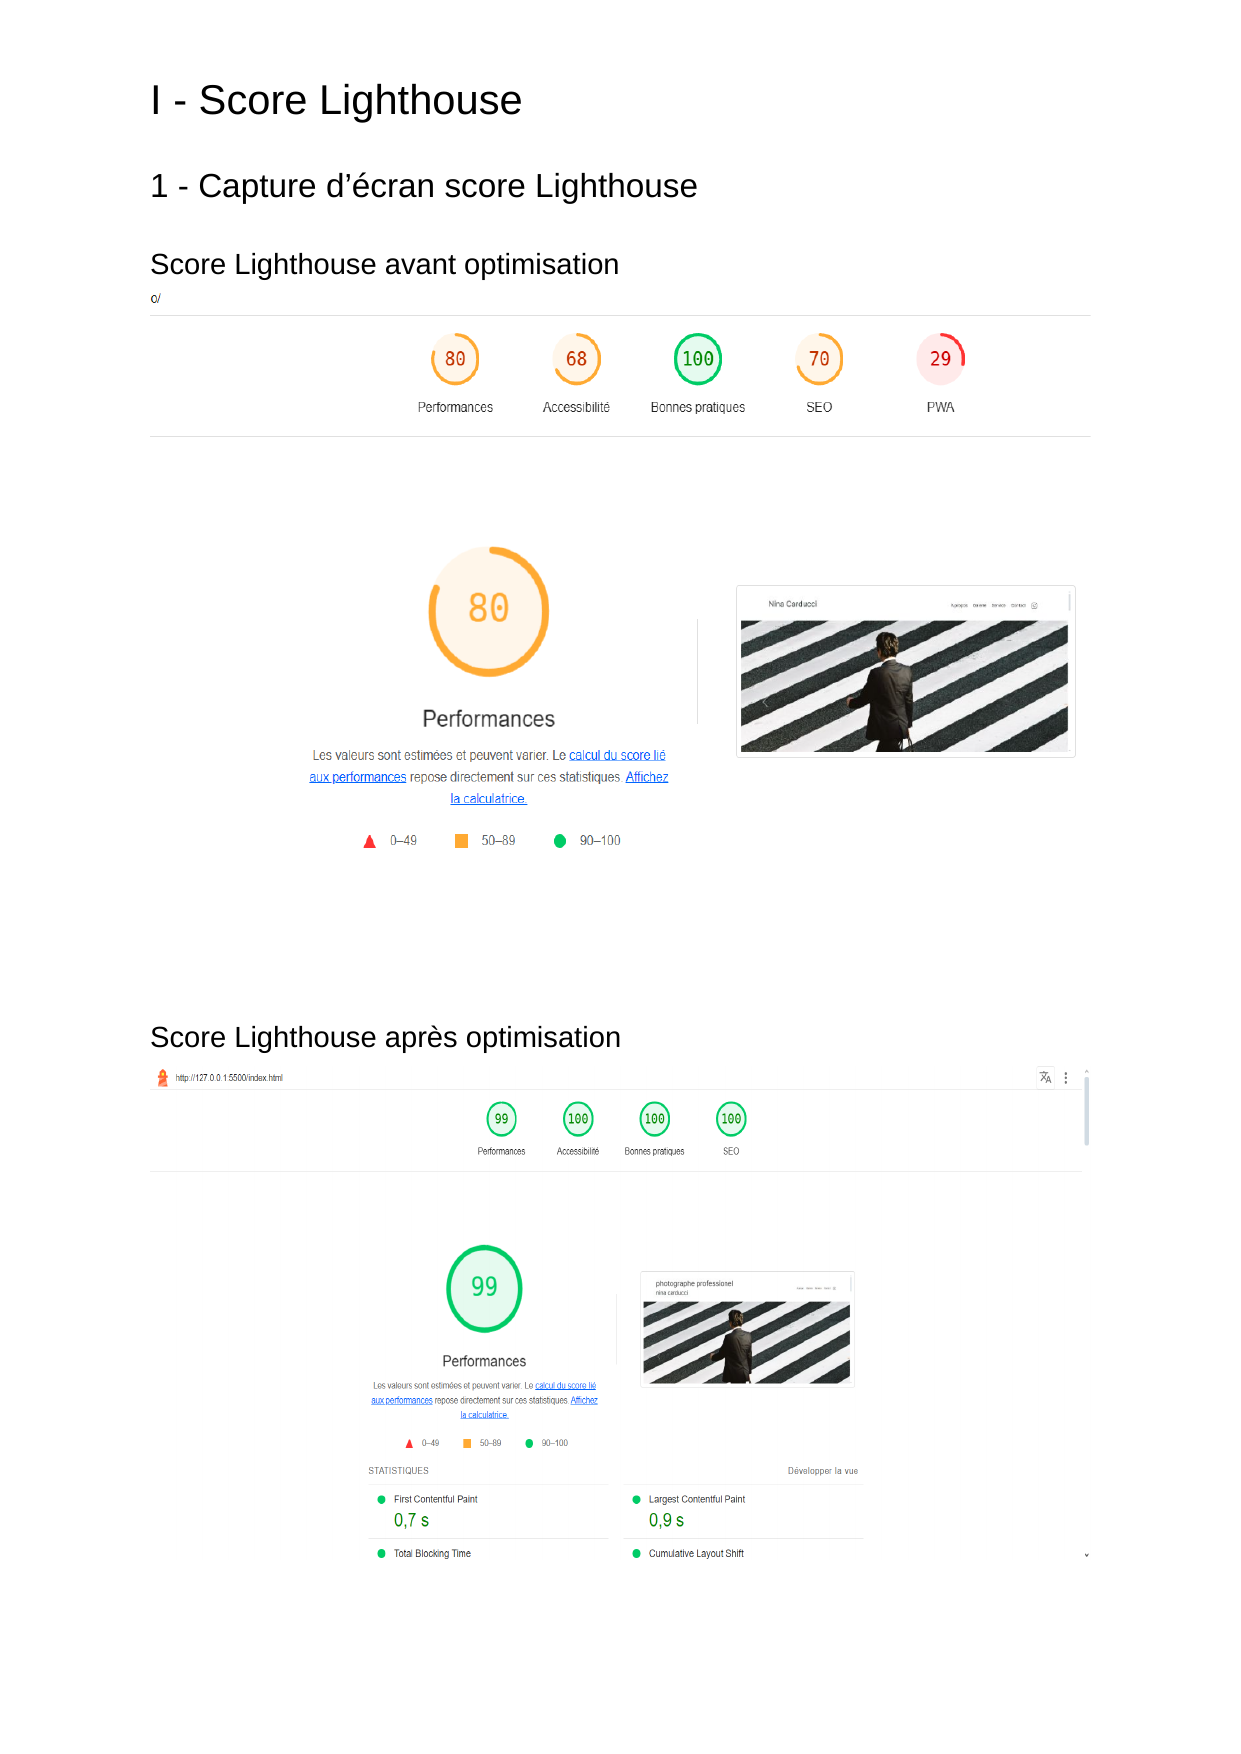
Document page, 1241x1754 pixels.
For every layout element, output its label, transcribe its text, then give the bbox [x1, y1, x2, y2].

text 1 - Capture d’écran score Lighthouse [150, 166, 1090, 204]
subtitle Score Lighthouse après optimisation [150, 1020, 1090, 1054]
picture [150, 293, 1091, 865]
picture [150, 1066, 1091, 1560]
subtitle Score Lighthouse avant optimisation [150, 247, 1090, 281]
subtitle I - Score Lighthouse [150, 75, 1090, 123]
